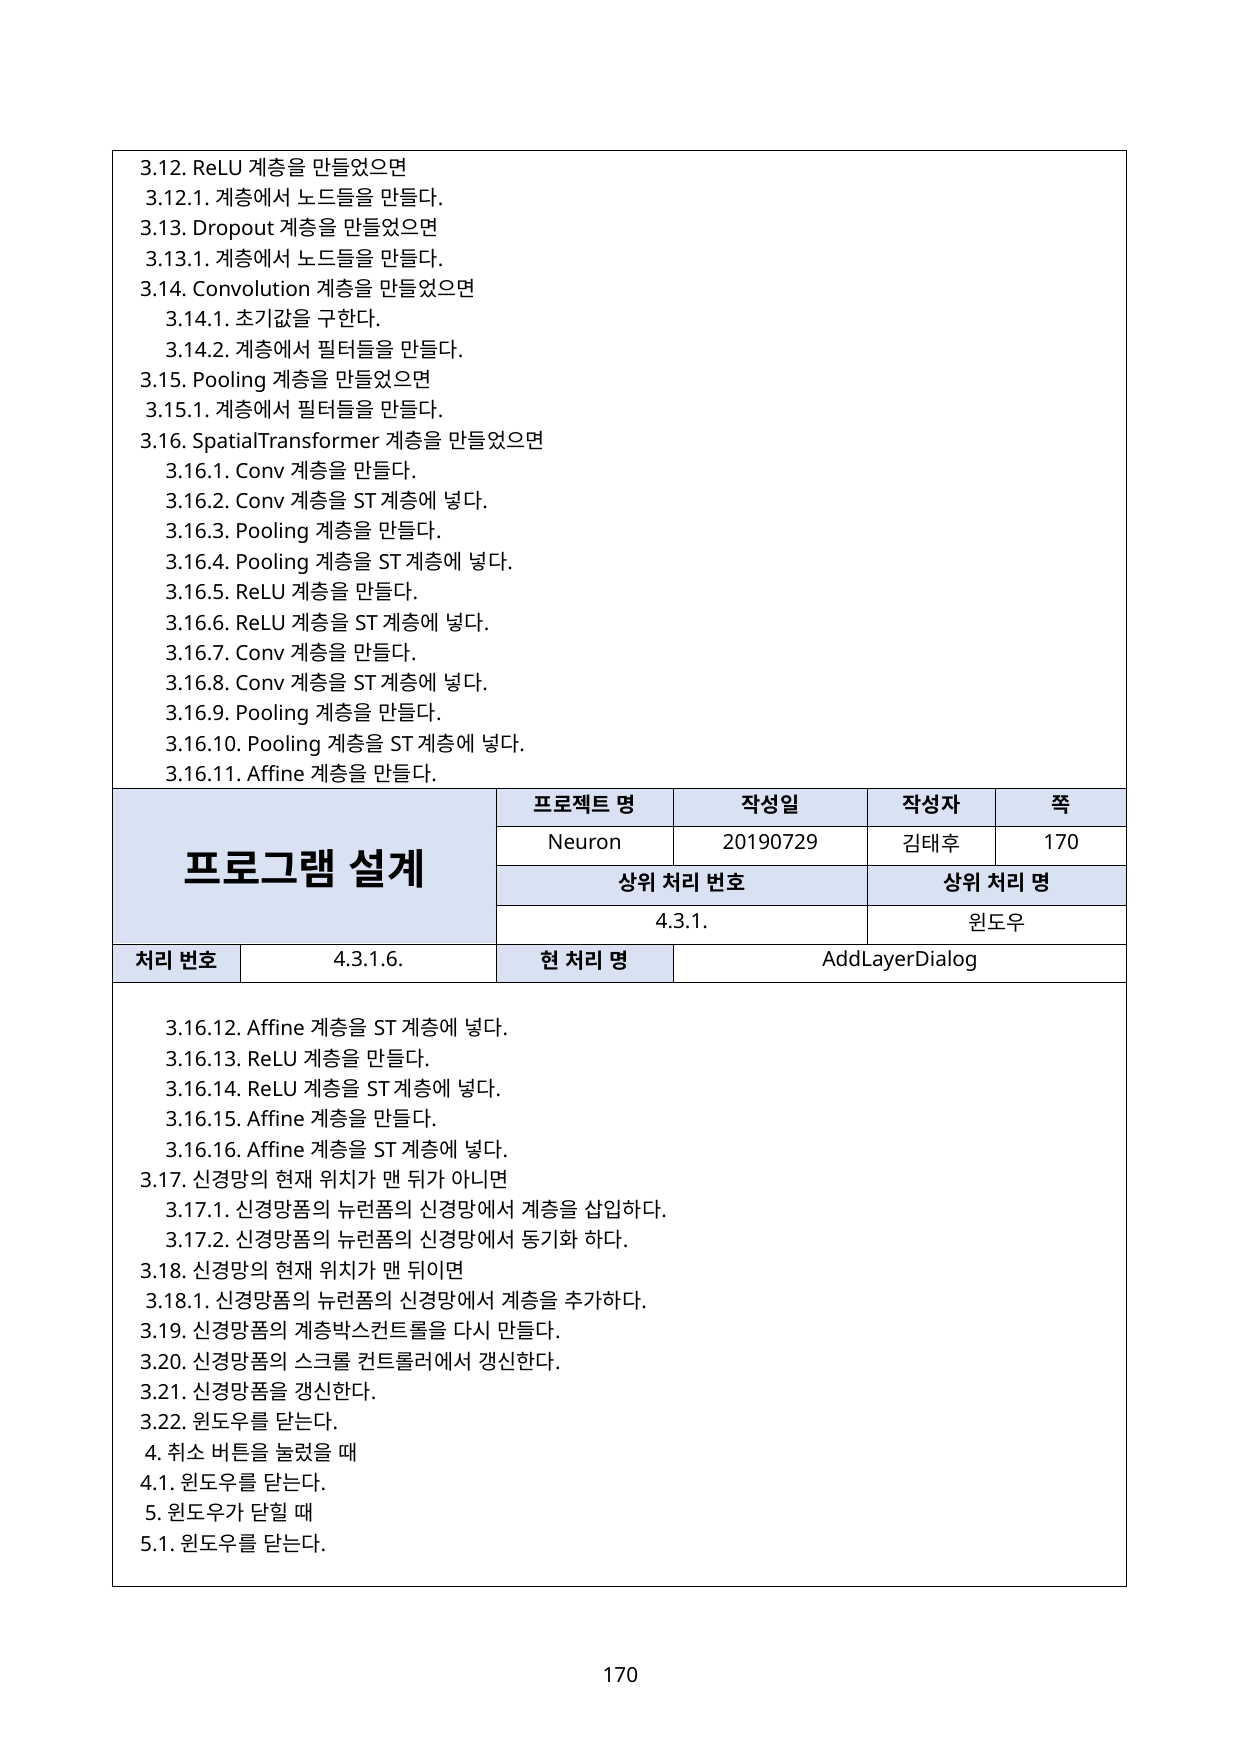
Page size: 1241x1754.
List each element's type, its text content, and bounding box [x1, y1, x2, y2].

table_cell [113, 151, 1126, 788]
table_cell 김태후 [868, 827, 995, 865]
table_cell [113, 983, 1126, 1586]
table_cell AddLayerDialog [674, 945, 1126, 982]
table_cell 170 [996, 827, 1126, 865]
table_cell 현 처리 명 [497, 945, 673, 982]
table_cell 작성자 [868, 789, 995, 826]
table_cell 상위 처리 명 [868, 866, 1126, 905]
table_cell 처리 번호 [113, 945, 240, 982]
table_cell 프로젝트 명 [497, 789, 673, 826]
table_cell 상위 처리 번호 [497, 866, 867, 905]
table_cell 프로그램 설계 [113, 789, 496, 943]
table_cell 20190729 [674, 827, 867, 865]
table_cell 쪽 [996, 789, 1126, 826]
table_cell 4.3.1.6. [241, 945, 496, 982]
table_cell 4.3.1. [497, 906, 867, 943]
table_cell Neuron [497, 827, 673, 865]
table_cell 작성일 [674, 789, 867, 826]
table_cell 윈도우 [868, 906, 1126, 943]
